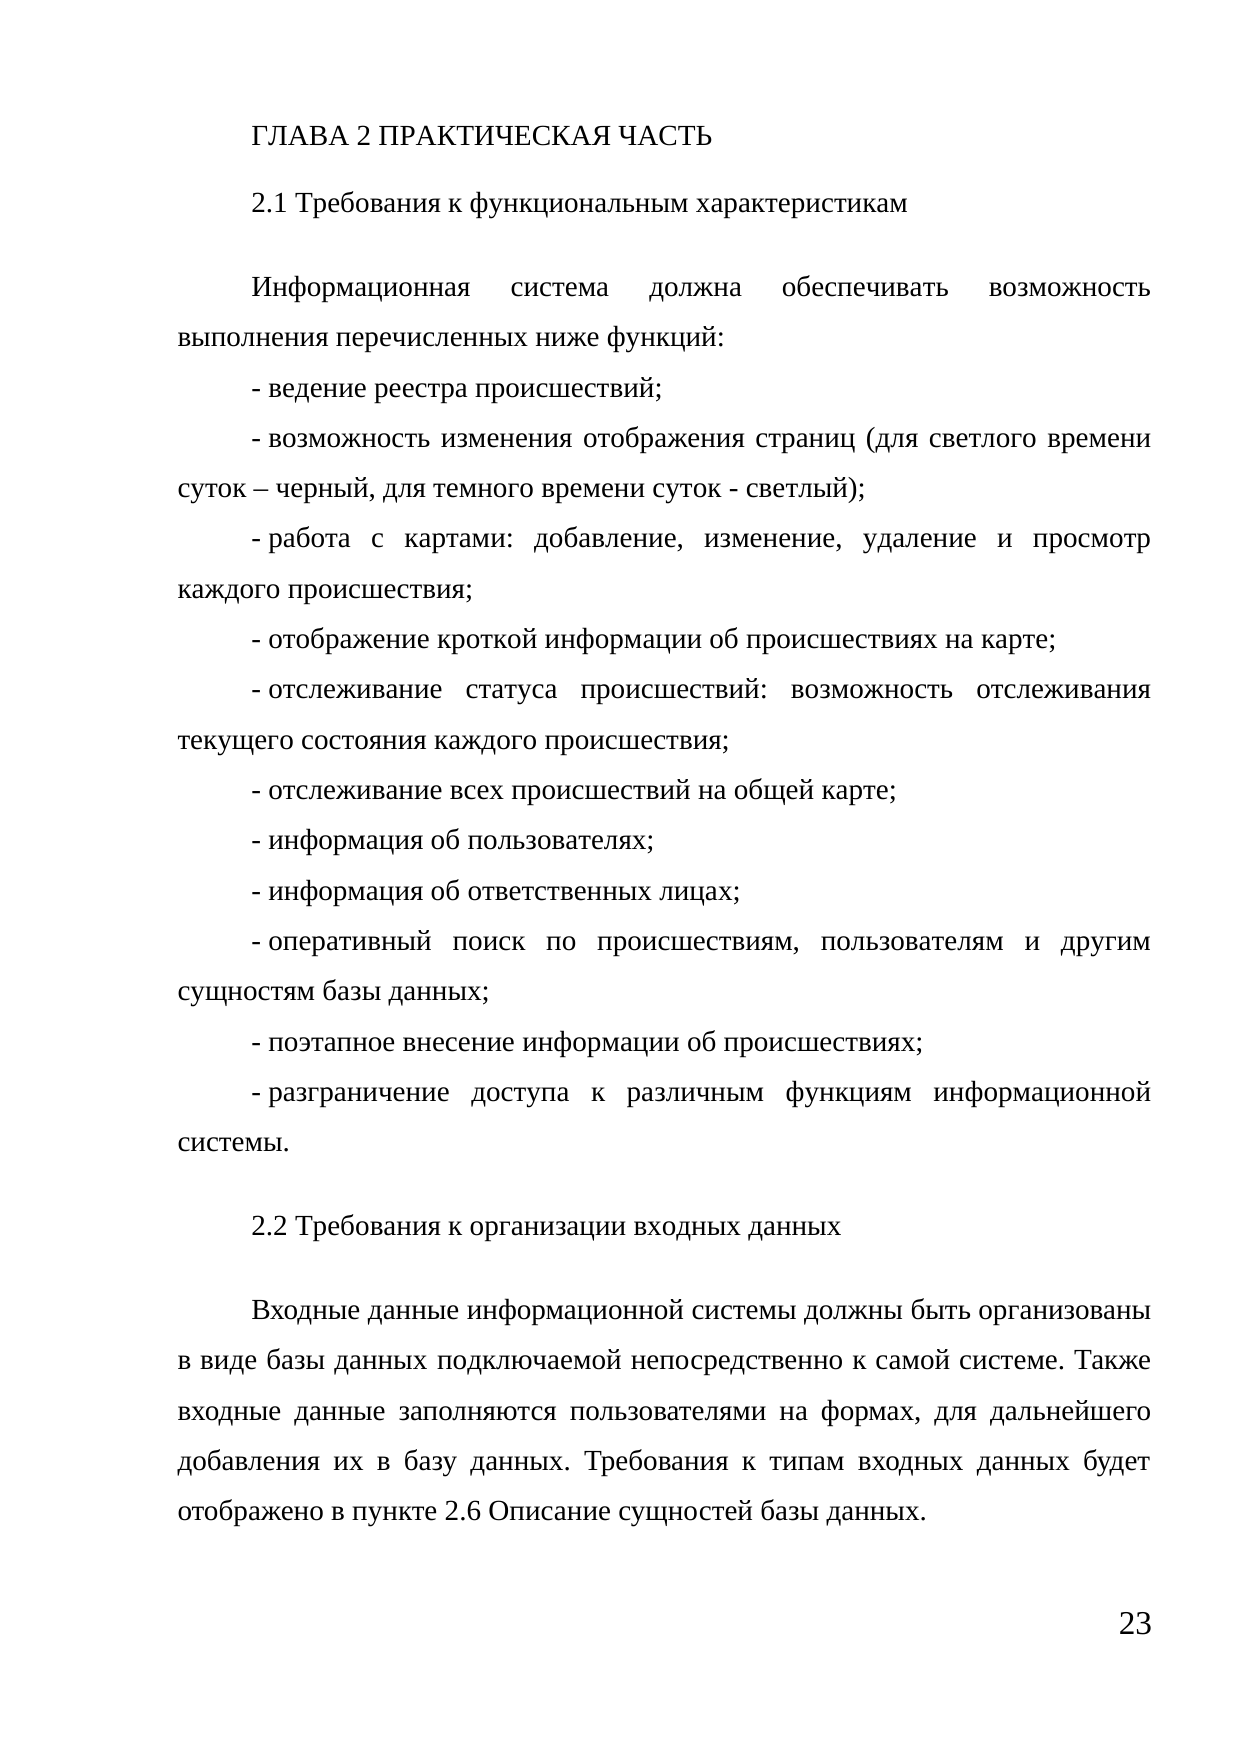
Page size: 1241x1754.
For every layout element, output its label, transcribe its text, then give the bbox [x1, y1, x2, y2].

text - отслеживание статуса происшествий: возможность отслеживания текущего состояния каждого происшествия; [177, 672, 1152, 755]
text - разграничение доступа к различным функциям информационной системы. [177, 1074, 1152, 1158]
text Информационная система должна обеспечивать возможность выполнения перечисленных ниже функций: [177, 269, 1152, 353]
text - оперативный поиск по происшествиям, пользователям и другим сущностям базы данных; [177, 923, 1152, 1007]
text - возможность изменения отображения страниц (для светлого времени суток – черный, для темного времени суток - светлый); [177, 420, 1152, 504]
text Входные данные информационной системы должны быть организованы в виде базы данных подключаемой непосредственно к самой системе. Также входные данные заполняются пользователями на формах, для дальнейшего добавления их в базу данных. Требования к типам входных данных будет отображено в пункте 2.6 Описание сущностей базы данных. [177, 1292, 1152, 1527]
text - ведение реестра происшествий; [177, 370, 1152, 403]
text - отображение кроткой информации об происшествиях на карте; [177, 621, 1152, 655]
subtitle ГЛАВА 2 ПРАКТИЧЕСКАЯ ЧАСТЬ [251, 118, 1152, 152]
subtitle 2.2 Требования к организации входных данных [177, 1208, 1152, 1242]
subtitle 2.1 Требования к функциональным характеристикам [177, 185, 1152, 219]
text - отслеживание всех происшествий на общей карте; [177, 772, 1152, 806]
text - информация об ответственных лицах; [177, 873, 1152, 906]
text - поэтапное внесение информации об происшествиях; [177, 1024, 1152, 1057]
text - работа с картами: добавление, изменение, удаление и просмотр каждого происшествия; [177, 521, 1152, 604]
text - информация об пользователях; [177, 822, 1152, 856]
